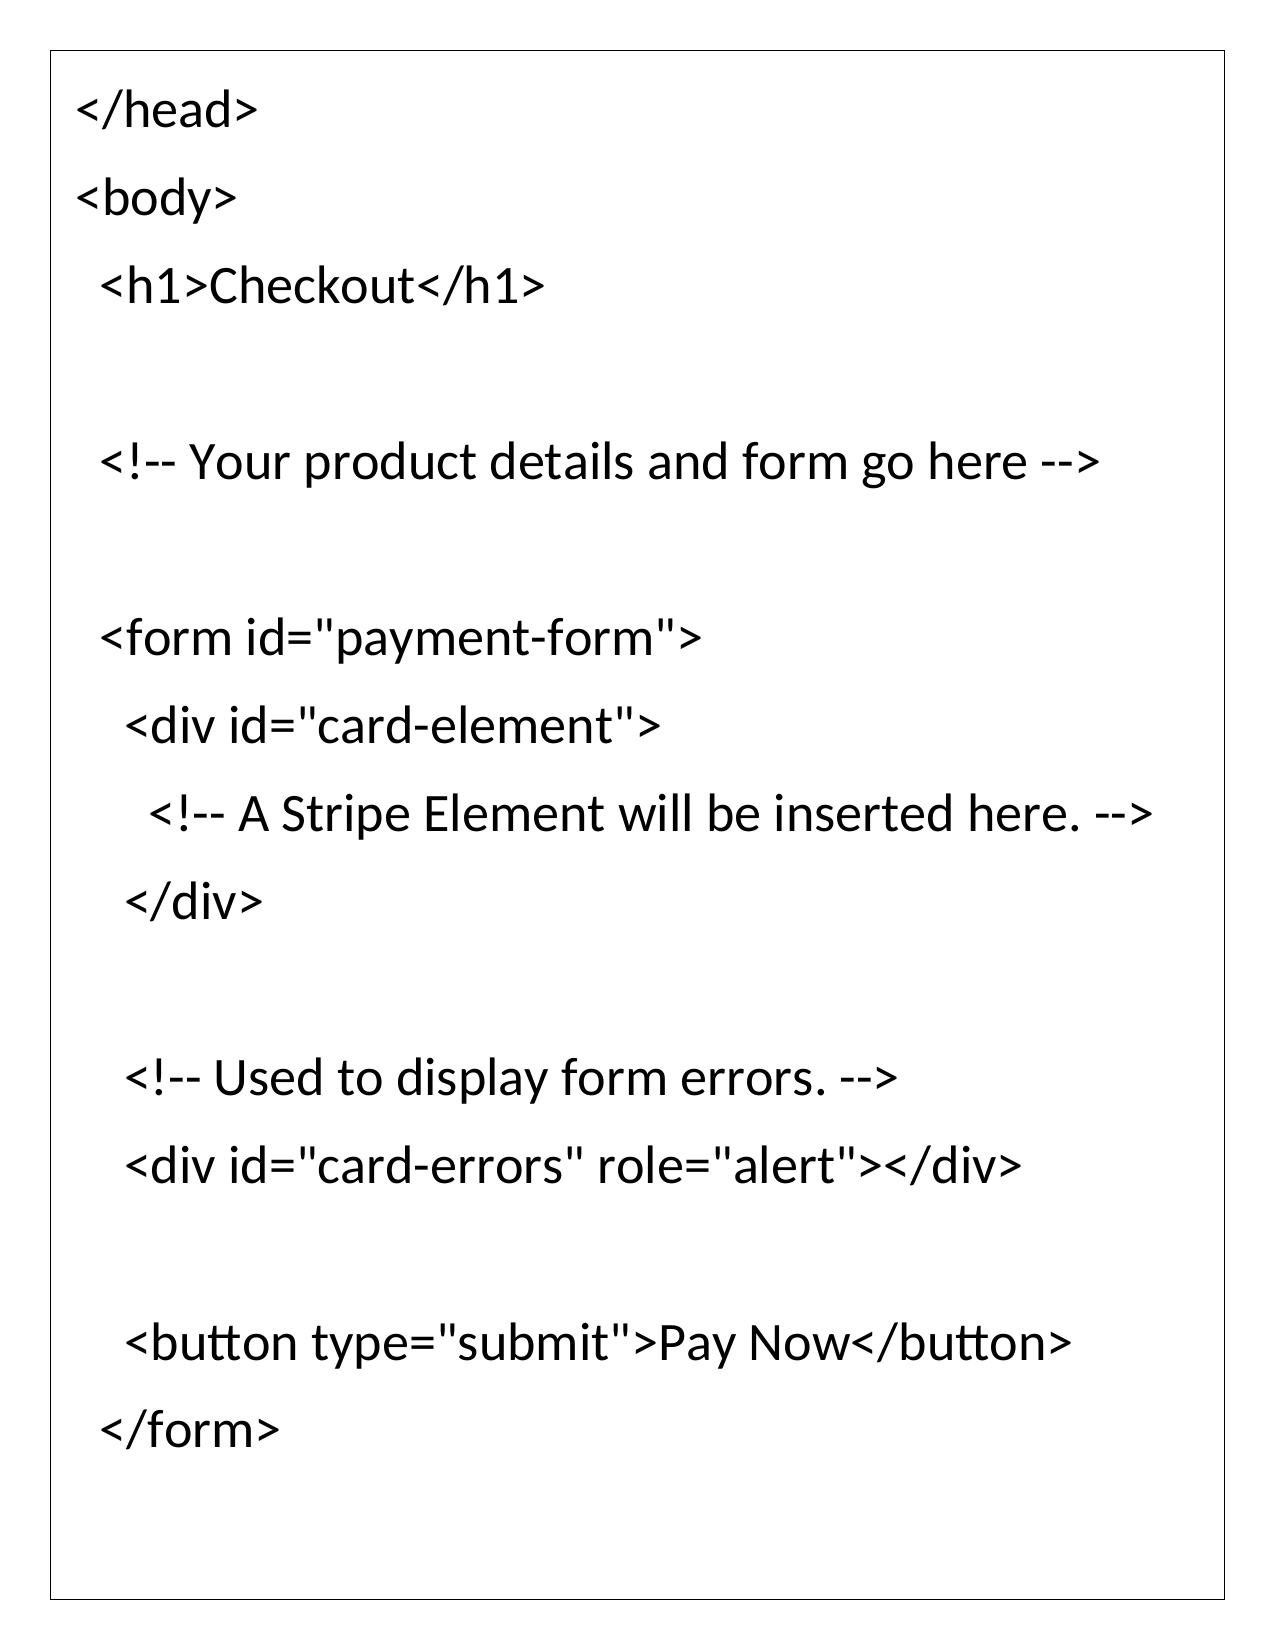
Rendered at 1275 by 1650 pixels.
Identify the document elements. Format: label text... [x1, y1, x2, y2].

text <div id="card-errors" role="alert"></div> [75, 1131, 1200, 1197]
text <!-- A Stripe Element will be inserted here. --> [75, 779, 1200, 845]
text <!-- Your product details and form go here --> [75, 427, 1200, 493]
text </head> [75, 75, 1200, 141]
text <form id="payment-form"> [75, 603, 1200, 669]
text </form> [75, 1395, 1200, 1461]
text <h1>Checkout</h1> [75, 251, 1200, 317]
text </div> [75, 867, 1200, 933]
text <div id="card-element"> [75, 691, 1200, 757]
text <button type="submit">Pay Now</button> [75, 1307, 1200, 1373]
text <body> [75, 163, 1200, 229]
text <!-- Used to display form errors. --> [75, 1043, 1200, 1109]
